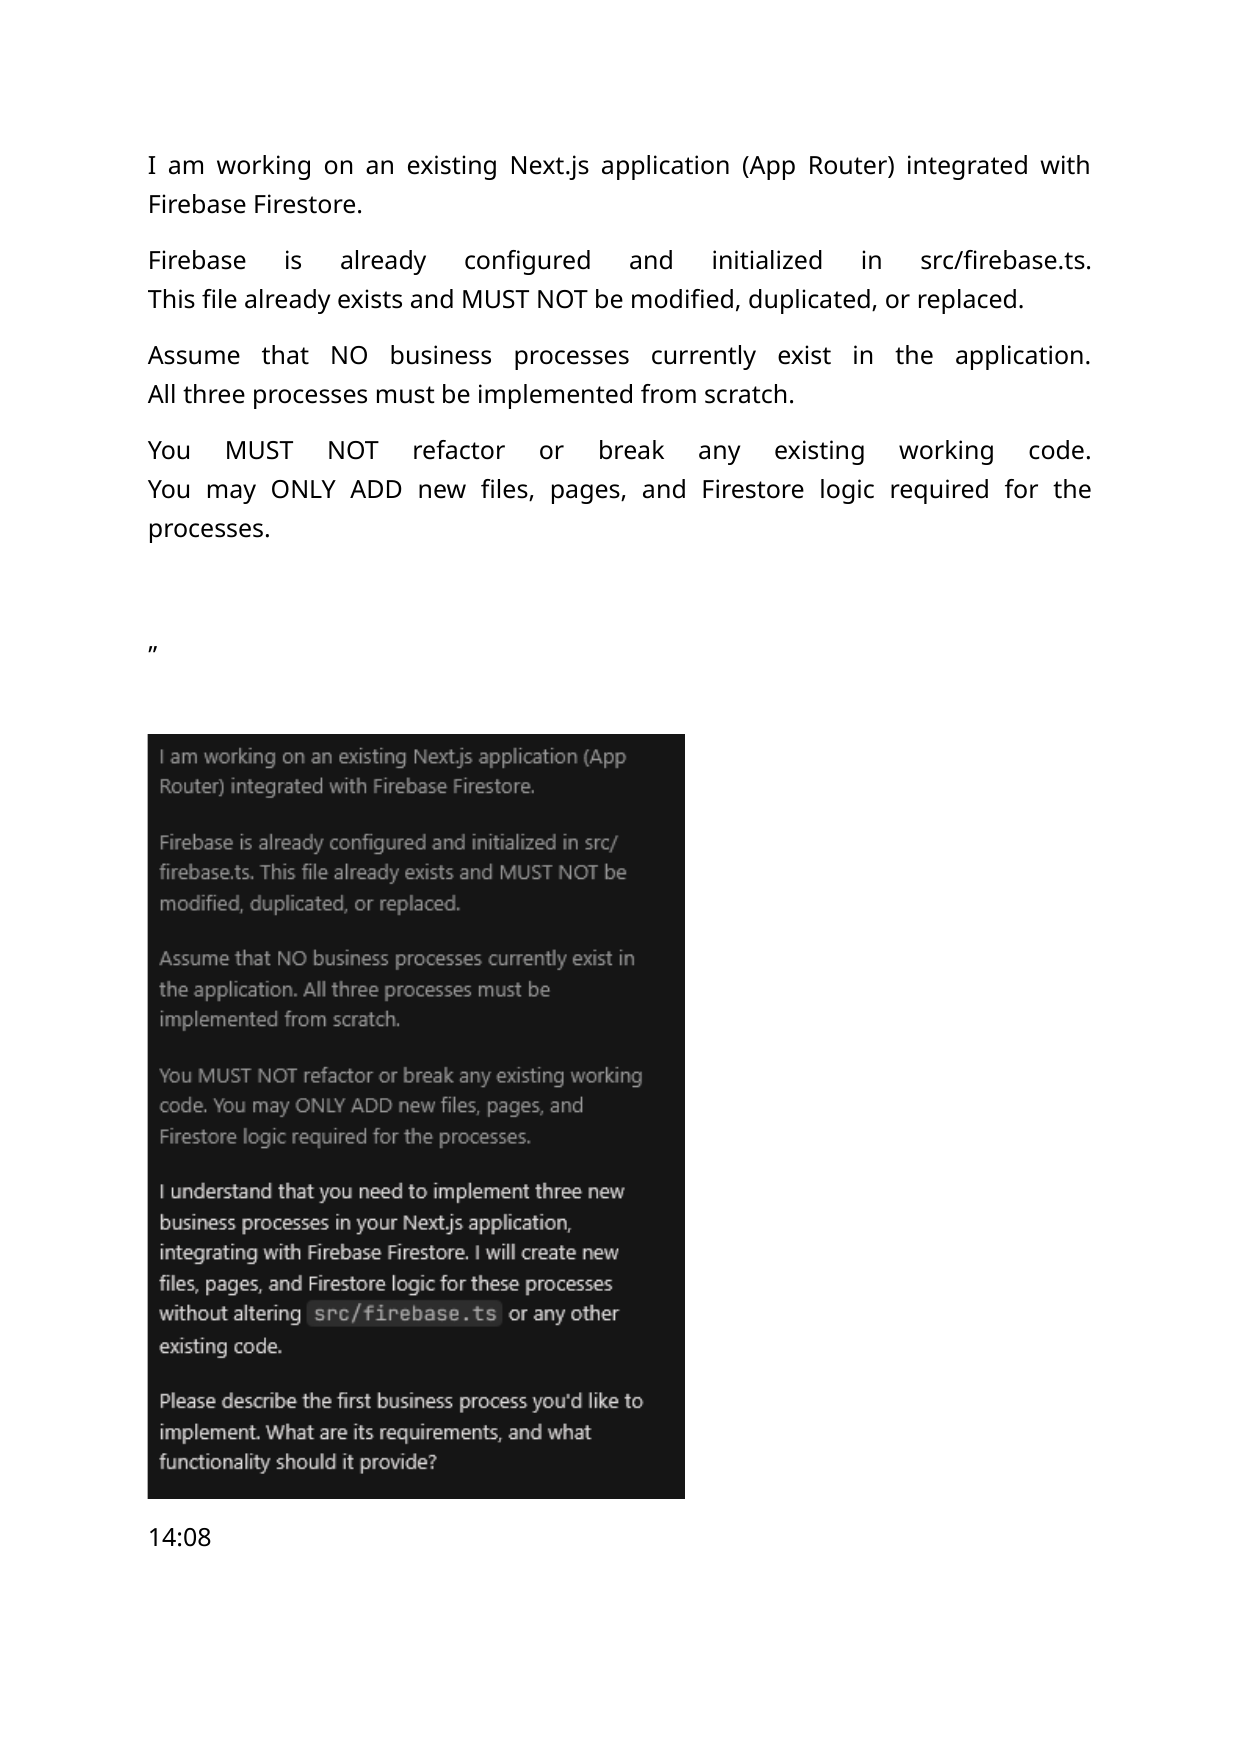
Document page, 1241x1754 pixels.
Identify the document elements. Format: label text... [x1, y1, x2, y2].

text 14:08 [148, 1520, 1093, 1554]
text You MUST NOT refactor or break any existing working code. You may ONLY ADD new files, pages, and Firestore logic required for the processes. [148, 433, 1093, 545]
picture [147, 734, 685, 1499]
text „ [148, 623, 1093, 657]
text Assume that NO business processes currently exist in the application. All three processes must be implemented from scratch. [148, 338, 1093, 411]
text Firebase is already configured and initialized in src/firebase.ts. This file already exists and MUST NOT be modified, duplicated, or replaced. [148, 243, 1093, 316]
text I am working on an existing Next.js application (App Router) integrated with Firebase Firestore. [148, 148, 1093, 221]
